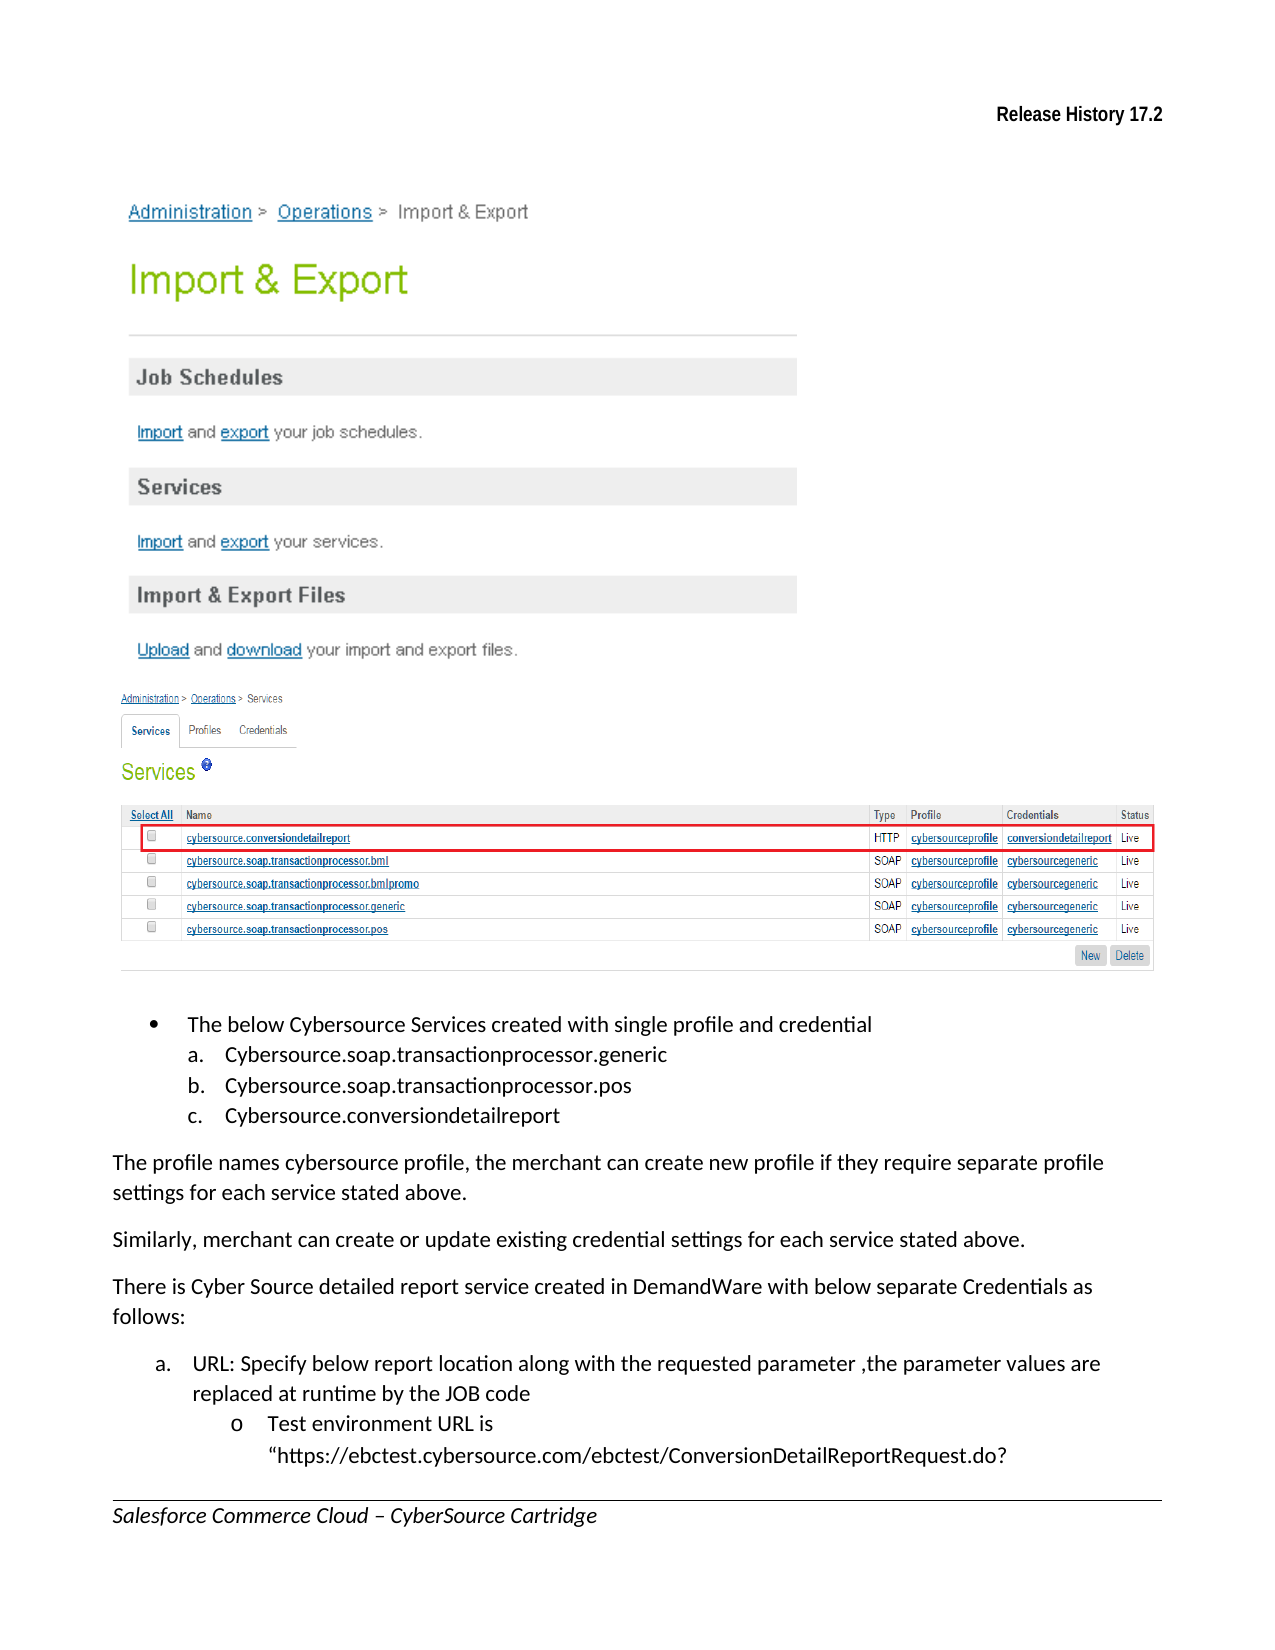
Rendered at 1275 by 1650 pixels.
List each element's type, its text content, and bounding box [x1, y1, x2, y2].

text There is Cyber Source detailed report service created in DemandWare with below separate Credentials as follows: [112, 1272, 1162, 1330]
list The below Cybersource Services created with single profile and credential [150, 1010, 1162, 1038]
picture [112, 187, 797, 681]
list Cybersource.soap.transactionprocessor.pos [187, 1071, 1162, 1099]
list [230, 1409, 1162, 1469]
list Cybersource.soap.transactionprocessor.generic [187, 1041, 1162, 1069]
text Similarly, merchant can create or update existing credential settings for each service stated above. [112, 1225, 1162, 1253]
list URL: Specify below report location along with the requested parameter ,the parameter values are replaced at runtime by the JOB code [155, 1349, 1162, 1407]
text The profile names cybersource profile, the merchant can create new profile if they require separate profile settings for each service stated above. [112, 1148, 1162, 1206]
picture [112, 683, 1163, 992]
list Cybersource.conversiondetailreport [187, 1101, 1162, 1129]
